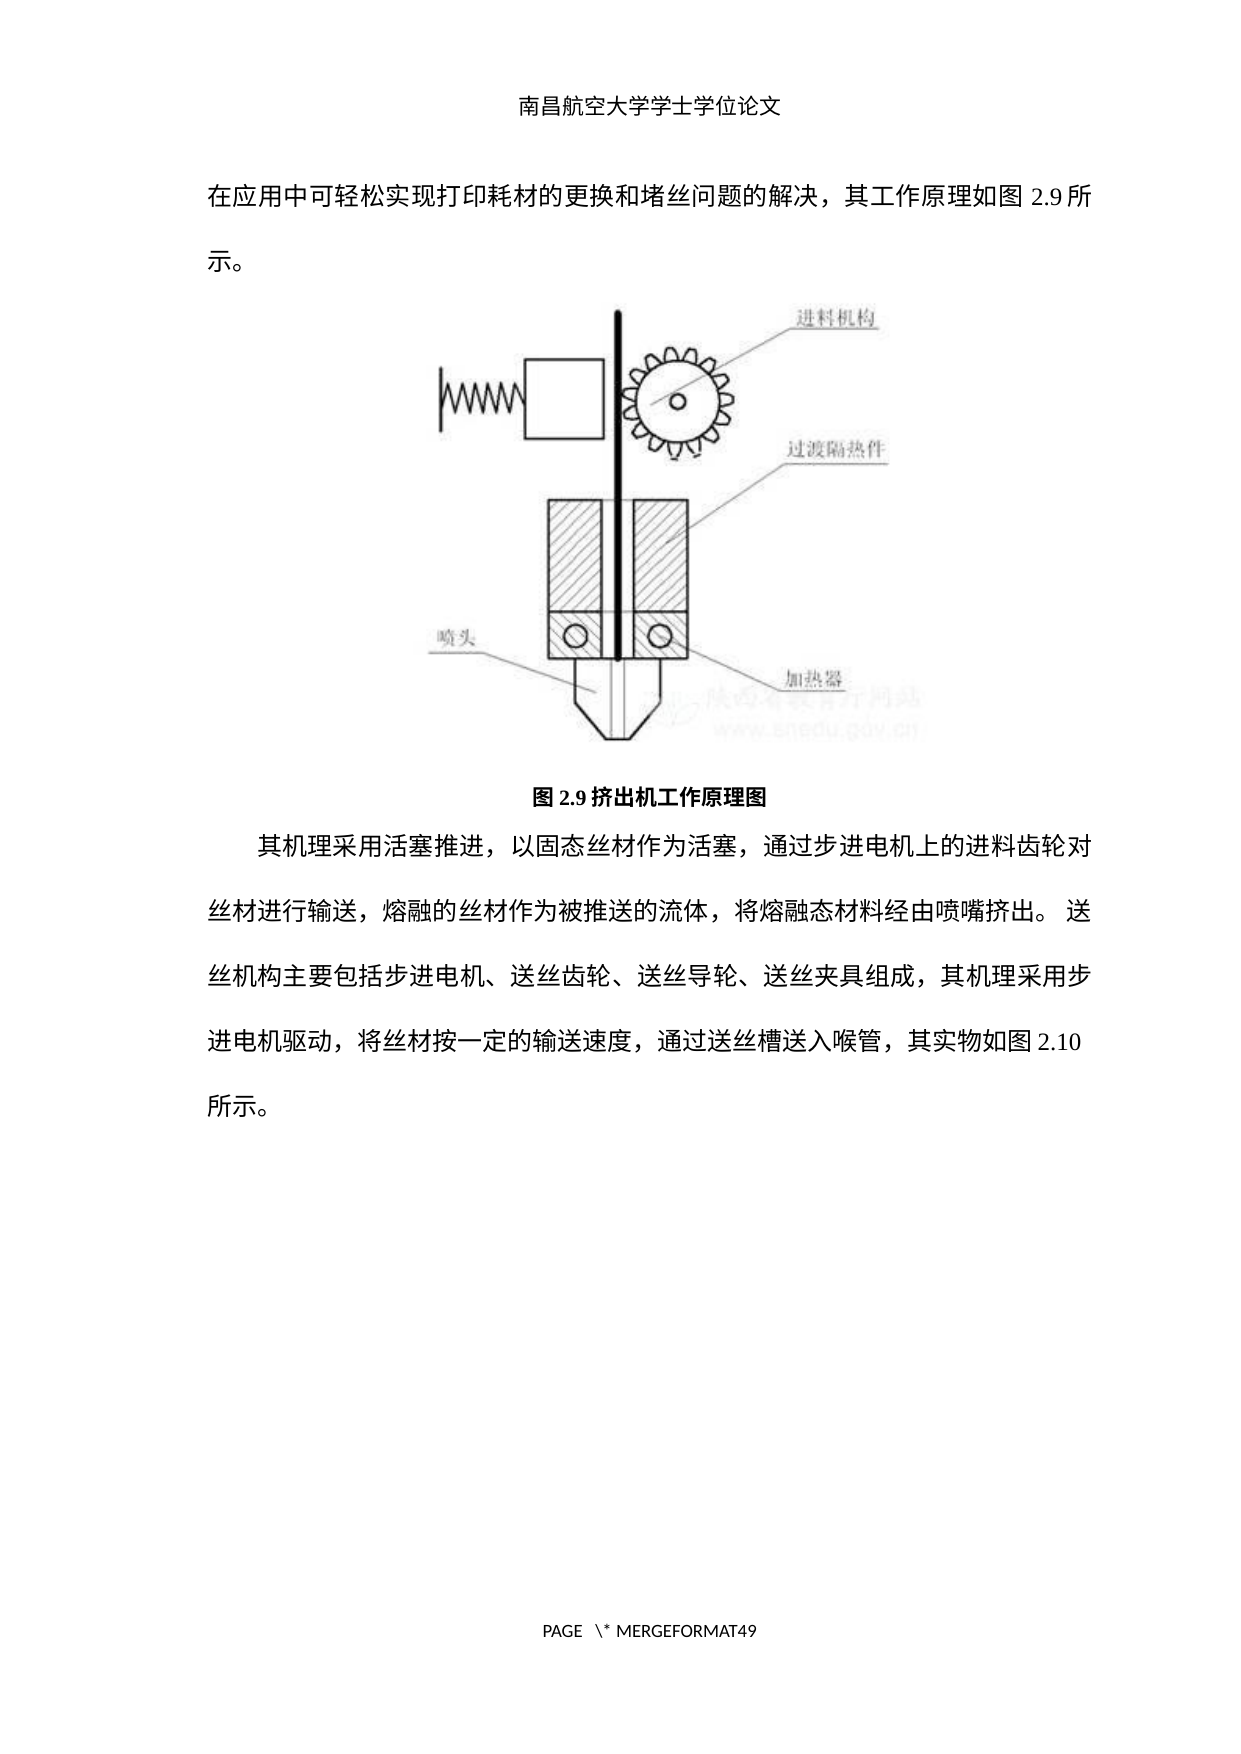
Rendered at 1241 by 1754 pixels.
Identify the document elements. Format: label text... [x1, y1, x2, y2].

text 图2.9 挤出机工作原理图 [207, 779, 1092, 812]
text 所示。 [207, 1072, 1092, 1137]
text 其机理采用活塞推进，以固态丝材作为活塞，通过步进电机上的进料齿轮对丝材进行输送，熔融的丝材作为被推送的流体，将熔融态材料经由喷嘴挤出。 送丝机构主要包括步进电机、送丝齿轮、送丝导轮、送丝夹具组成，其机理采用步进电机驱动，将丝材按一定的输送速度，通过送丝槽送入喉管，其实物如图 2.10 [207, 812, 1092, 1072]
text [207, 162, 1092, 292]
picture [364, 292, 935, 750]
